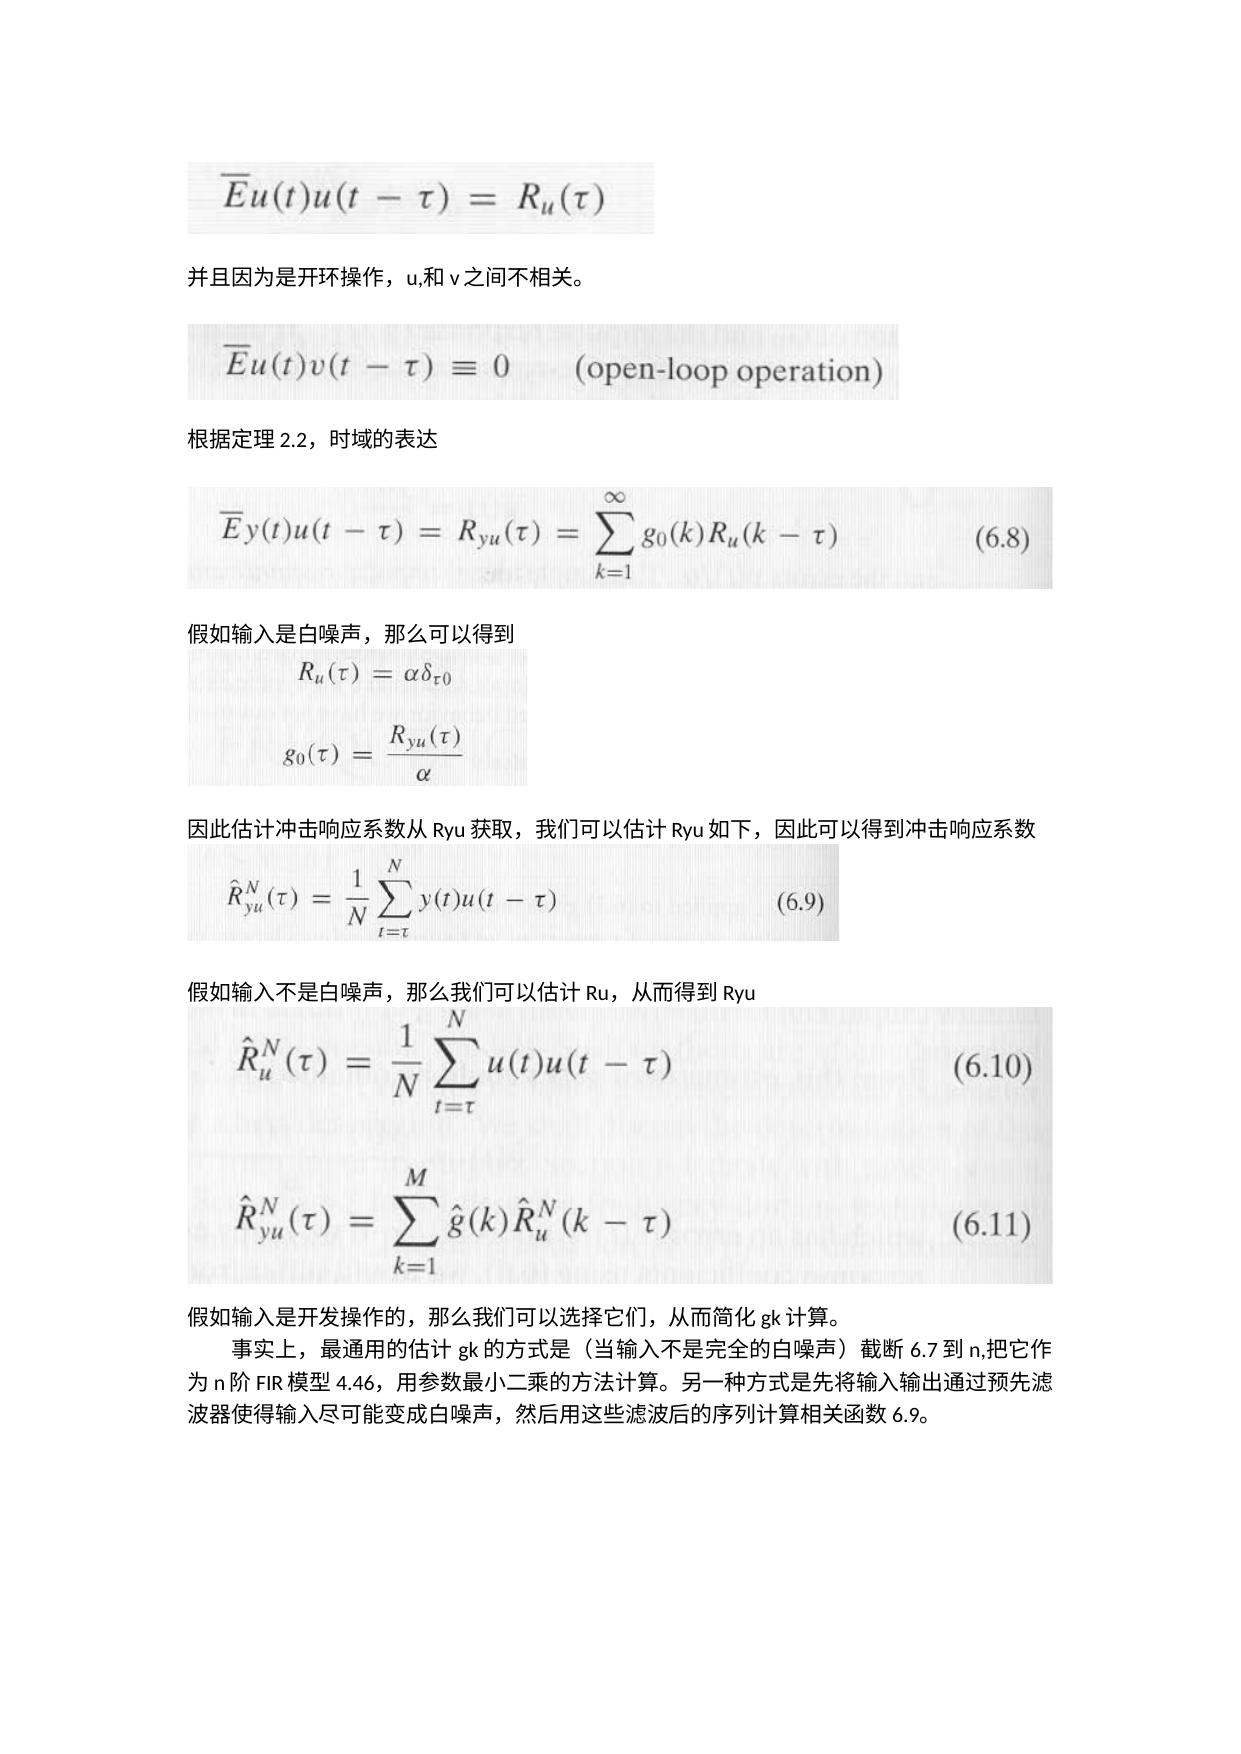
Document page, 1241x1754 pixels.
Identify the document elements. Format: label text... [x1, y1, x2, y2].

picture [187, 1007, 1053, 1284]
text 假如输入是白噪声，那么可以得到 [187, 617, 1053, 649]
picture [187, 649, 528, 786]
text 假如输入是开发操作的，那么我们可以选择它们，从而简化gk计算。 [187, 1299, 1053, 1332]
text 并且因为是开环操作，u,和v之间不相关。 [187, 259, 1053, 292]
text 因此估计冲击响应系数从Ryu获取，我们可以估计Ryu如下，因此可以得到冲击响应系数 [187, 812, 1053, 844]
picture [187, 324, 900, 400]
text 事实上，最通用的估计gk的方式是（当输入不是完全的白噪声）截断6.7到n,把它作为n阶FIR模型4.46，用参数最小二乘的方法计算。另一种方式是先将输入输出通过预先滤波器使得输入尽可能变成白噪声，然后用这些滤波后的序列计算相关函数6.9。 [187, 1332, 1053, 1429]
picture [187, 844, 840, 941]
text 假如输入不是白噪声，那么我们可以估计Ru，从而得到Ryu [187, 974, 1053, 1007]
picture [187, 162, 654, 234]
picture [187, 487, 1053, 589]
text 根据定理2.2，时域的表达 [187, 422, 1053, 454]
